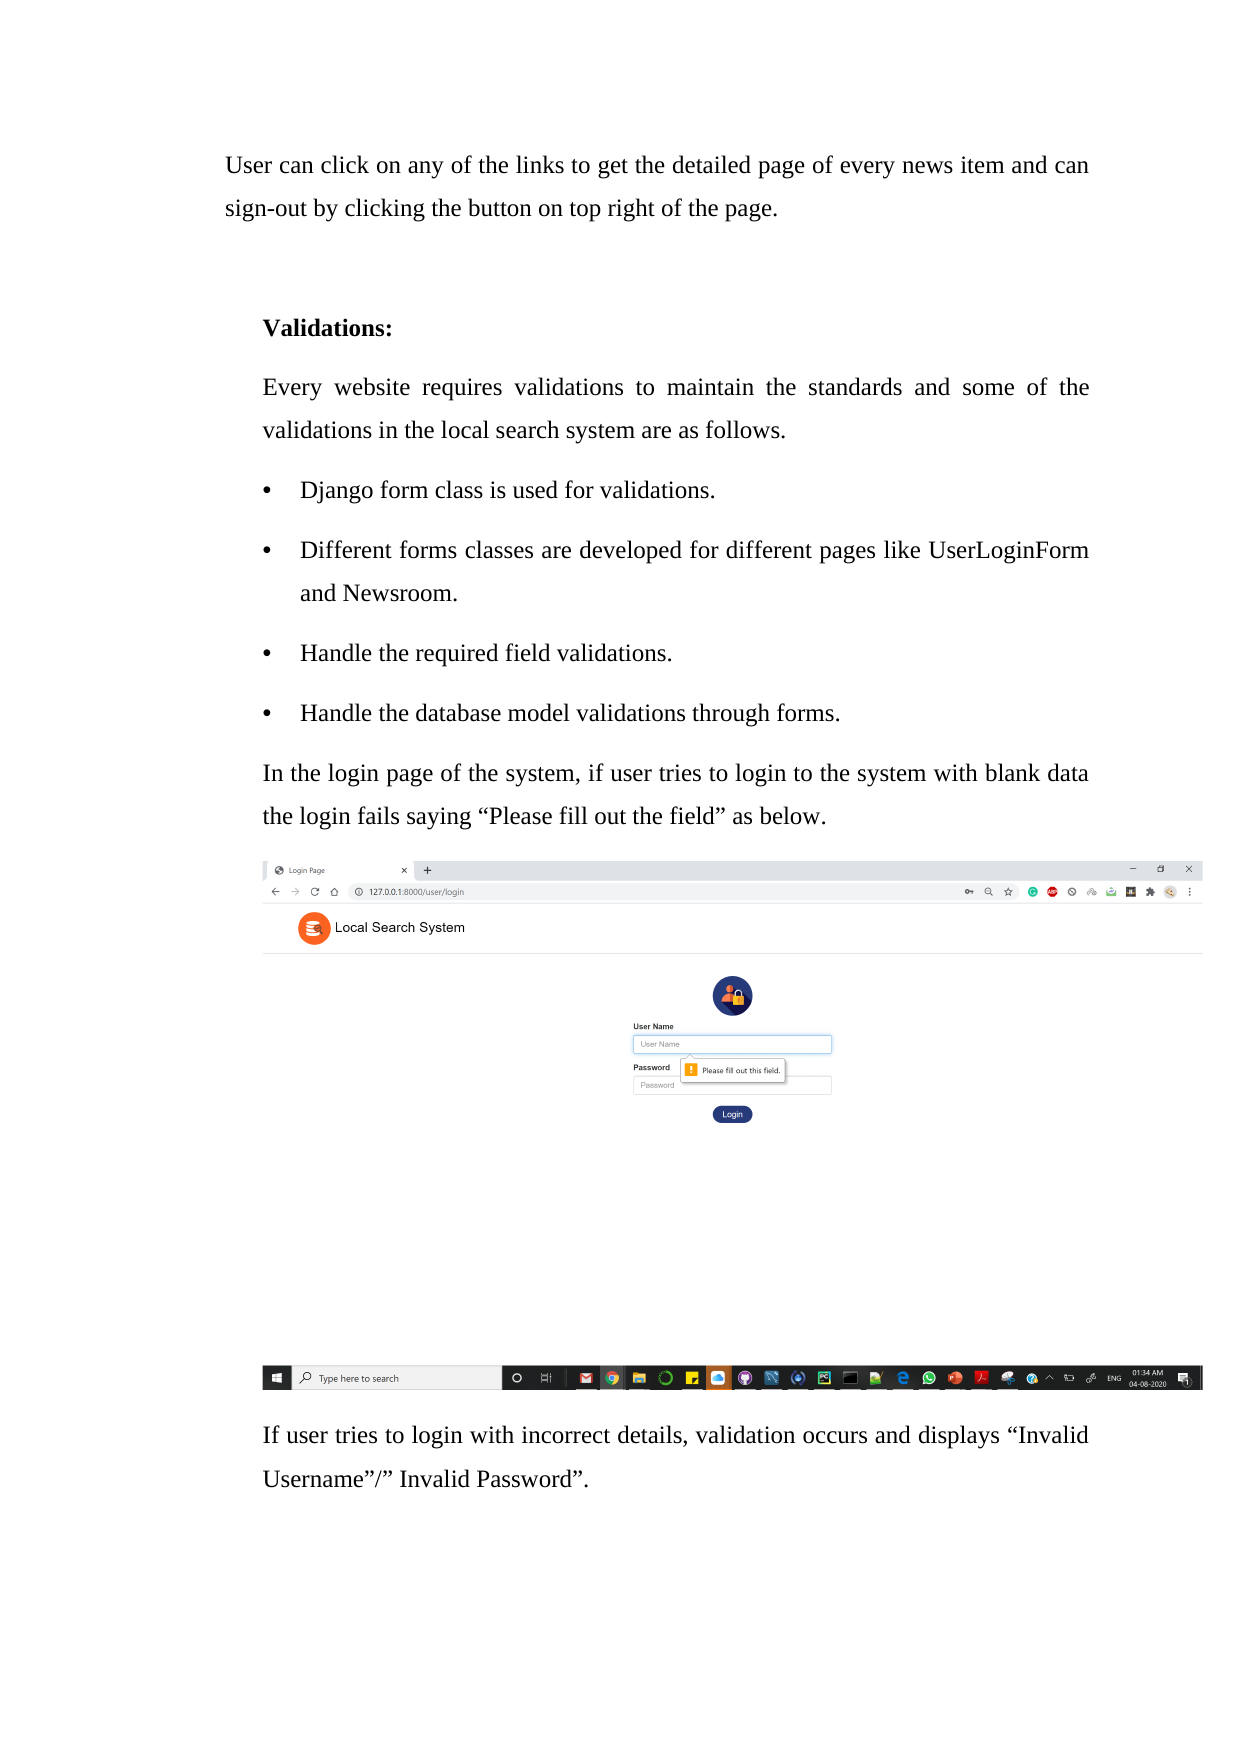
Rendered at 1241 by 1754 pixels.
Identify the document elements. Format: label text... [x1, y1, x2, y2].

text In the login page of the system, if user tries to login to the system with blank data the login fails saying “Please fill out the field” as below. [262, 758, 1090, 830]
text User can click on any of the links to get the detailed page of every news item and can sign-out by clicking the button on top right of the page. [225, 150, 1090, 222]
text If user tries to login with incorrect details, validation occurs and displays “Invalid Username”/” Invalid Password”. [262, 1421, 1090, 1492]
list Different forms classes are developed for different pages like UserLoginForm and Newsroom. [262, 535, 1090, 607]
picture [262, 861, 1203, 1390]
list Handle the database model validations through forms. [262, 698, 1090, 727]
list Django form class is used for validations. [262, 475, 1090, 504]
list Handle the required field validations. [262, 638, 1090, 667]
text Every website requires validations to maintain the standards and some of the validations in the local search system are as follows. [262, 372, 1090, 444]
text Validations: [225, 313, 1090, 341]
